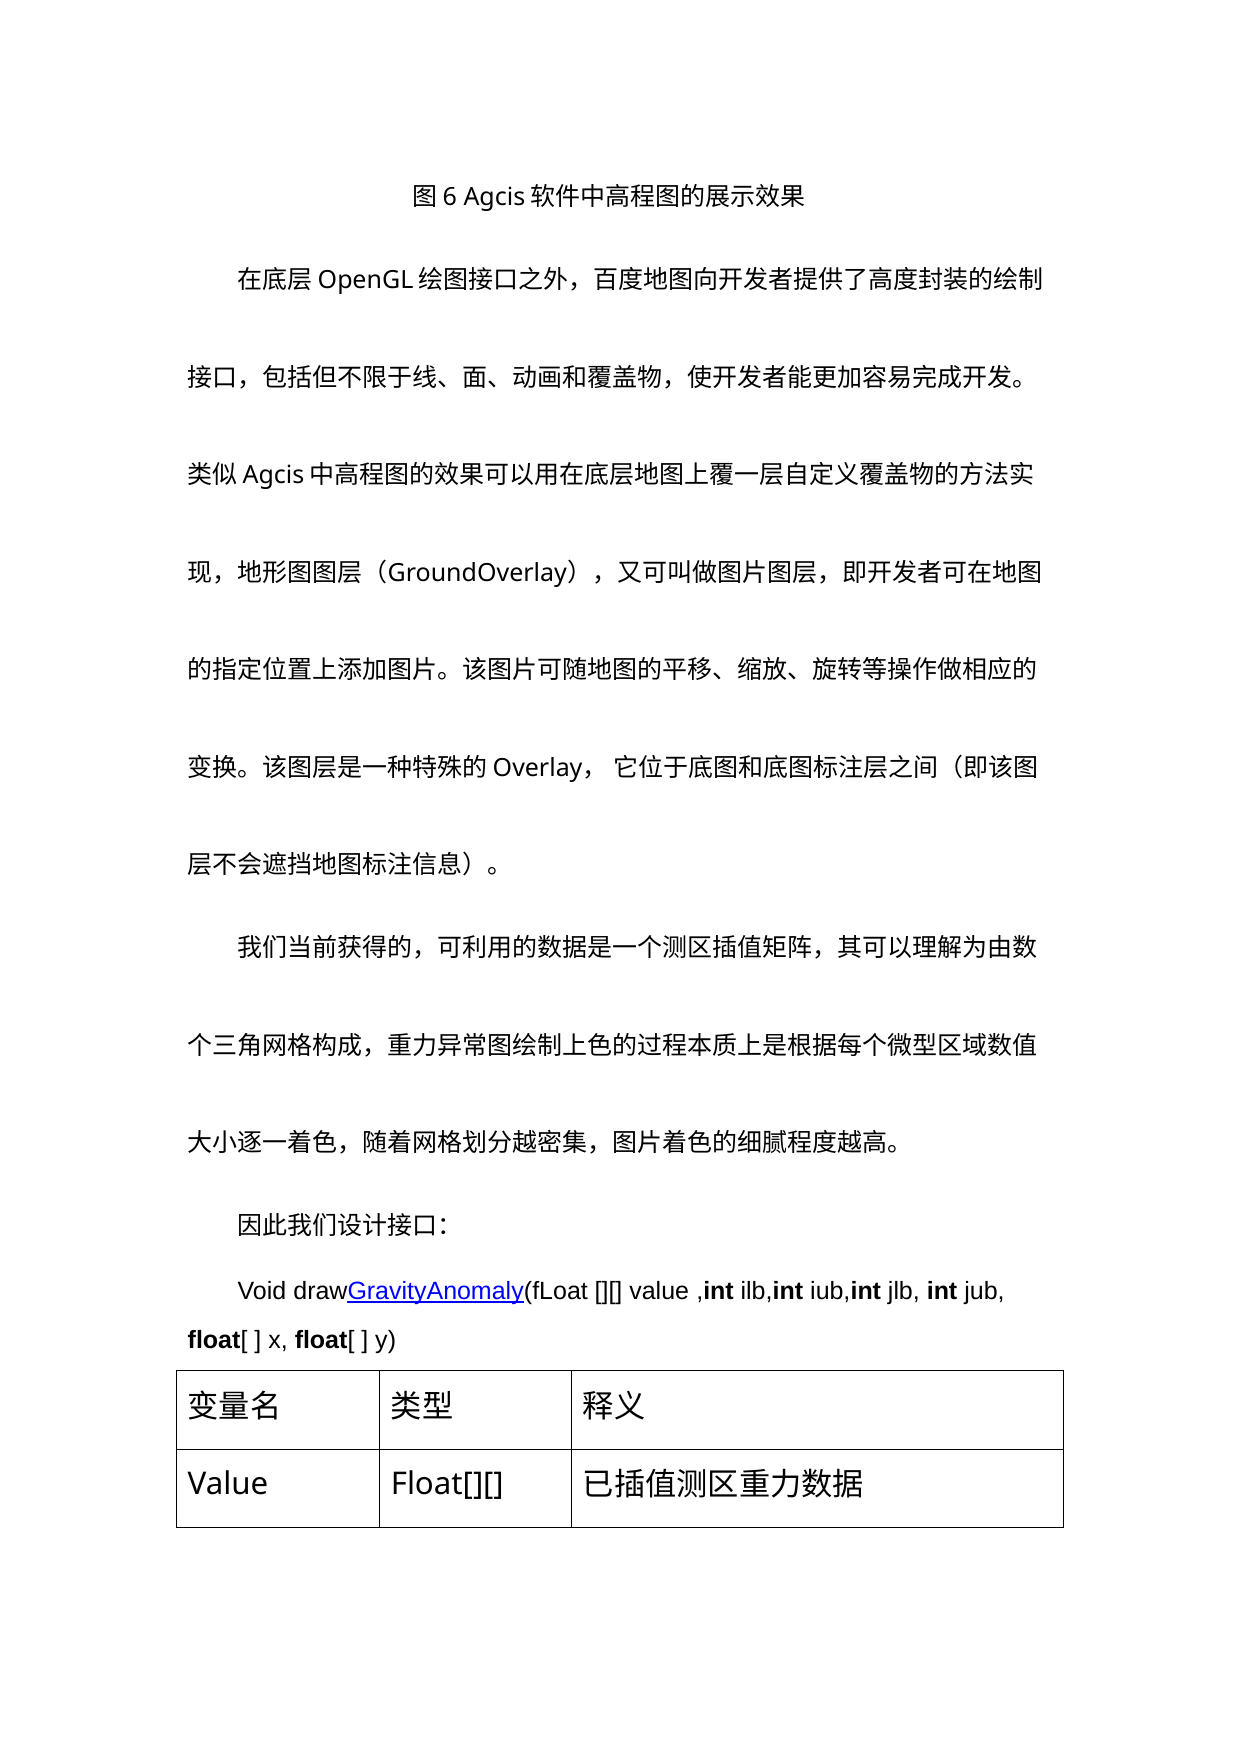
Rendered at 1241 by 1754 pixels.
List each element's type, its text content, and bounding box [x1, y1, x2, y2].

text 图6 Agcis软件中高程图的展示效果 [187, 162, 1053, 227]
table_cell Value [177, 1450, 379, 1527]
text 因此我们设计接口： [187, 1191, 1053, 1256]
text 在底层OpenGL绘图接口之外，百度地图向开发者提供了高度封装的绘制接口，包括但不限于线、面、动画和覆盖物，使开发者能更加容易完成开发。类似Agcis中高程图的效果可以用在底层地图上覆一层自定义覆盖物的方法实现，地形图图层（GroundOverlay），又可叫做图片图层，即开发者可在地图的指定位置上添加图片。该图片可随地图的平移、缩放、旋转等操作做相应的变换。该图层是一种特殊的Overlay， 它位于底图和底图标注层之间（即该图层不会遮挡地图标注信息）。 [187, 245, 1053, 895]
table_header 变量名 [177, 1371, 379, 1449]
text 我们当前获得的，可利用的数据是一个测区插值矩阵，其可以理解为由数个三角网格构成，重力异常图绘制上色的过程本质上是根据每个微型区域数值大小逐一着色，随着网格划分越密集，图片着色的细腻程度越高。 [187, 913, 1053, 1173]
table_cell 已插值测区重力数据 [572, 1450, 1063, 1527]
table_cell Float[][] [380, 1450, 571, 1527]
table_header 类型 [380, 1371, 571, 1449]
text Void drawGravityAnomaly(fLoat [][] value ,int ilb,int iub,int jlb, int jub, float[ ] x, float[ ] y) [187, 1274, 1053, 1356]
table_header 释义 [572, 1371, 1063, 1449]
